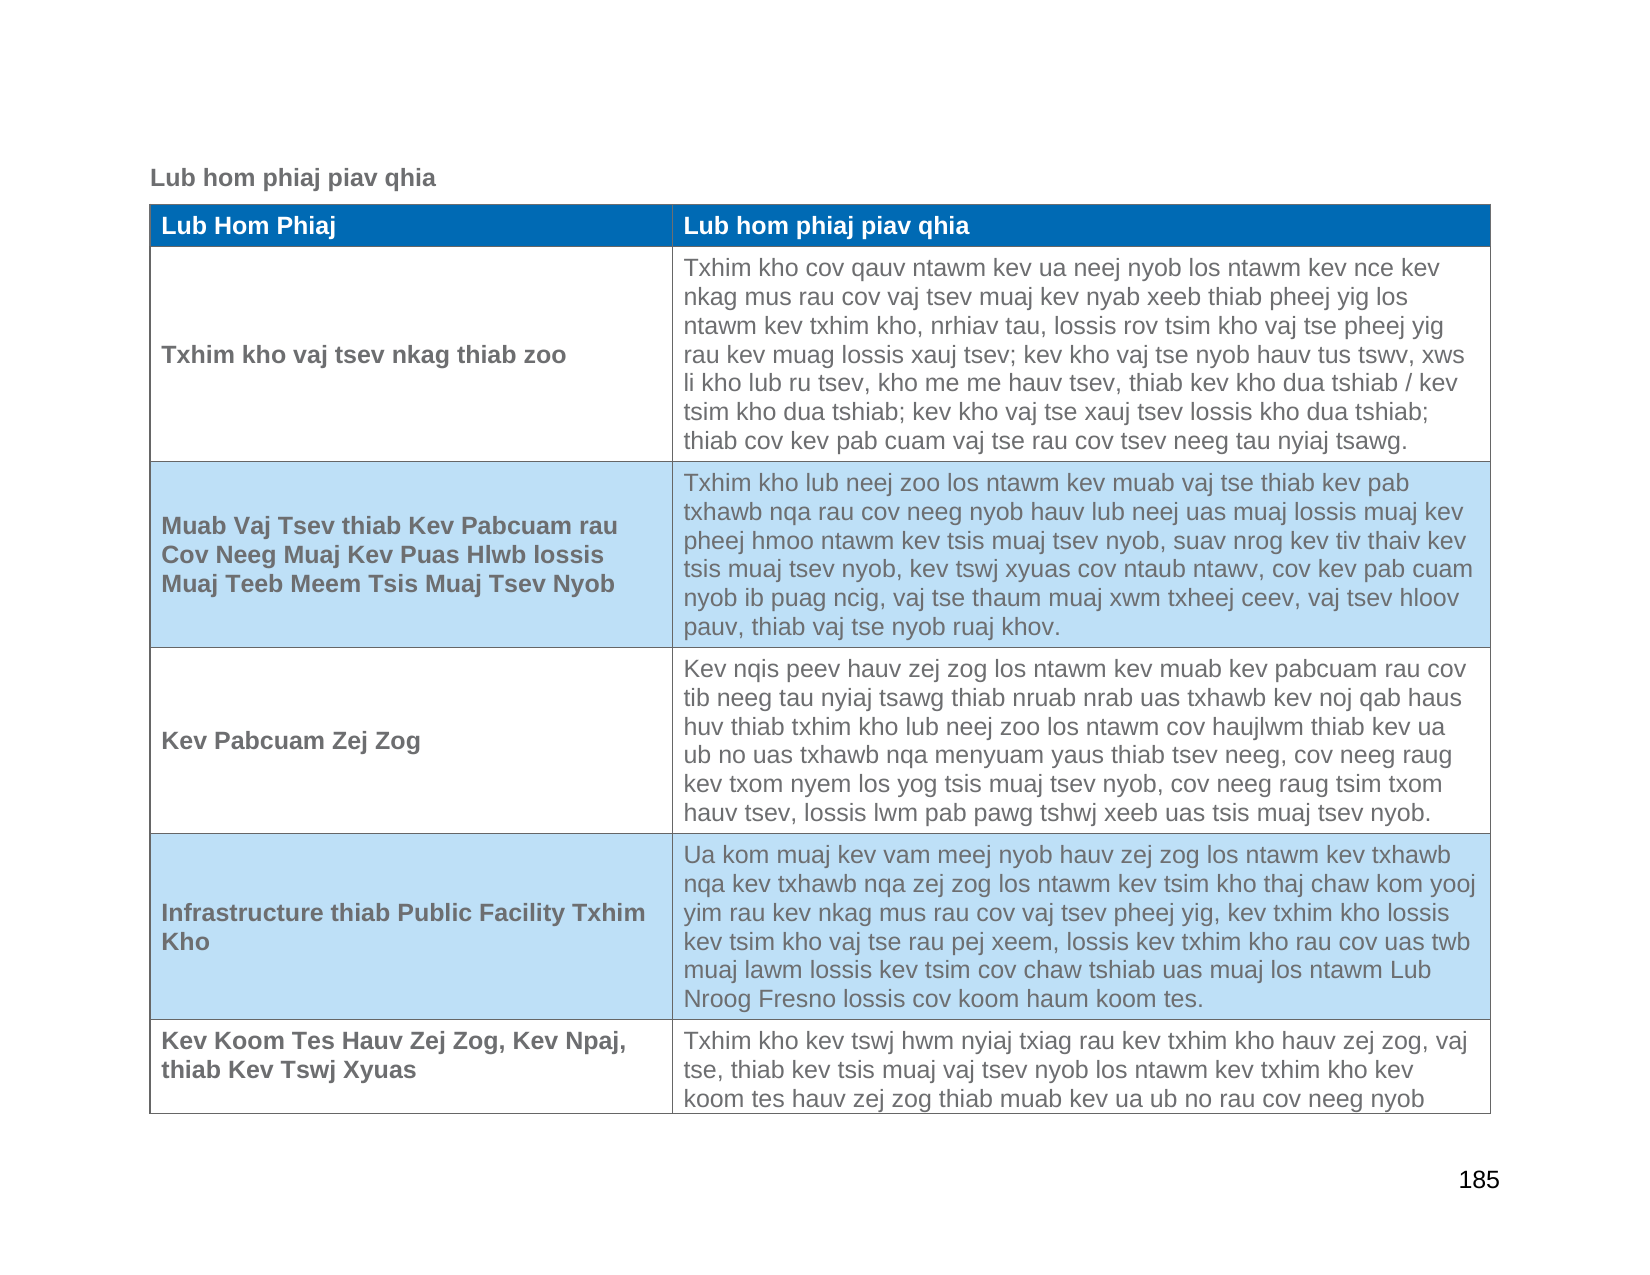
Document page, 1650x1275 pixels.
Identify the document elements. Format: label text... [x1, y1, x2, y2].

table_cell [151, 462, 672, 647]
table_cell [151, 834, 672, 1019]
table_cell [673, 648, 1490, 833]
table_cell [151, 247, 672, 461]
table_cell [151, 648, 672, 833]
text Lub hom phiaj piav qhia [150, 162, 1500, 191]
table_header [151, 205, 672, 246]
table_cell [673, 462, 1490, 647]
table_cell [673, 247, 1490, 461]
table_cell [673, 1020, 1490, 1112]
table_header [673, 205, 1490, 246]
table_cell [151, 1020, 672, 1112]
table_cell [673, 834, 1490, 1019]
